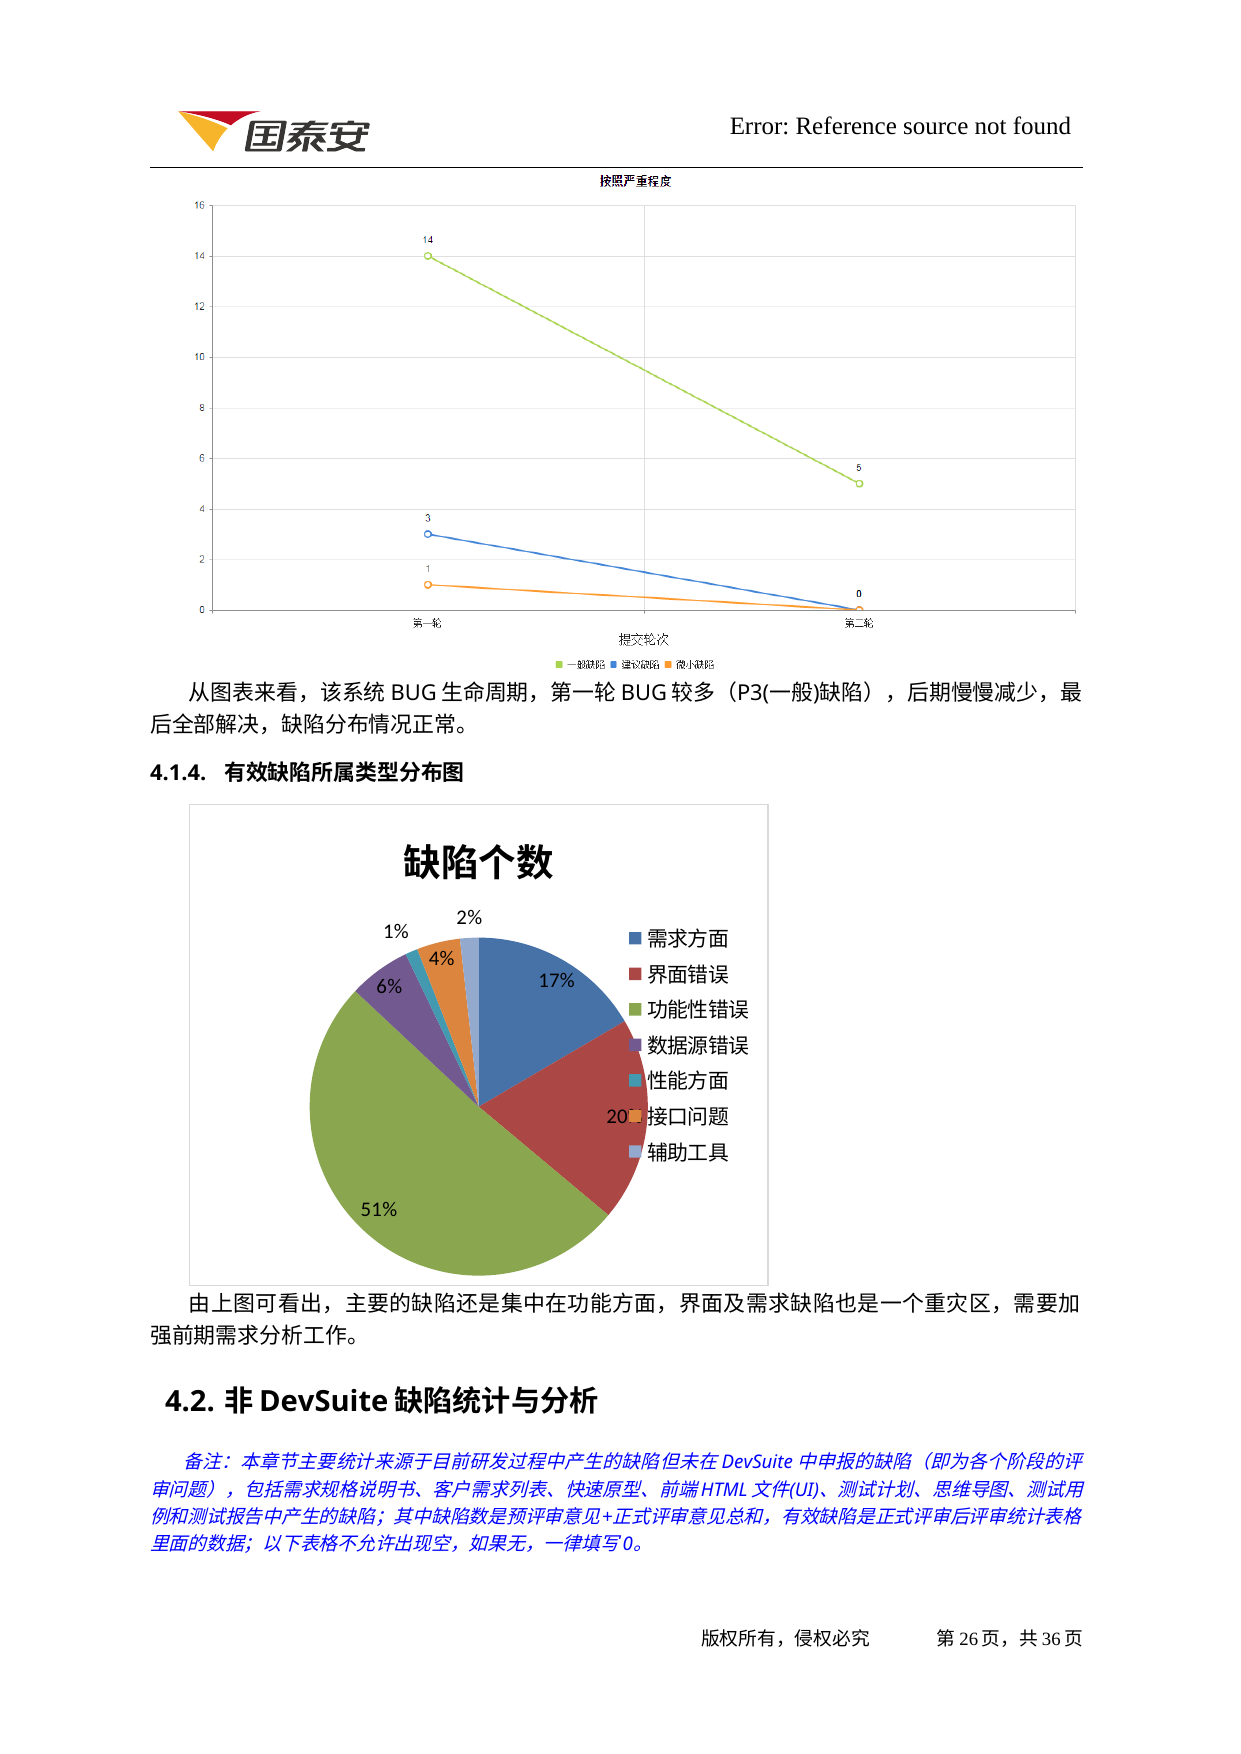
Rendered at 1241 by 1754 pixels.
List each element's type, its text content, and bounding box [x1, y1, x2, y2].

text 备注：本章节主要统计来源于目前研发过程中产生的缺陷但未在DevSuite中申报的缺陷（即为各个阶段的评审问题），包括需求规格说明书、客户需求列表、快速原型、前端HTML文件(UI)、测试计划、思维导图、测试用例和测试报告中产生的缺陷；其中缺陷数是预评审意见+正式评审意见总和，有效缺陷是正式评审后评审统计表格里面的数据；以下表格不允许出现空，如果无，一律填写0。 [150, 1447, 1083, 1556]
picture [188, 171, 1089, 676]
text 从图表来看，该系统BUG生命周期，第一轮BUG较多（P3(一般)缺陷），后期慢慢减少，最后全部解决，缺陷分布情况正常。 [150, 675, 1083, 739]
picture [150, 88, 393, 163]
subtitle 非DevSuite缺陷统计与分析 [165, 1366, 1083, 1431]
subtitle 有效缺陷所属类型分布图 [150, 755, 1083, 787]
text 由上图可看出，主要的缺陷还是集中在功能方面，界面及需求缺陷也是一个重灾区，需要加强前期需求分析工作。 [150, 1286, 1083, 1349]
